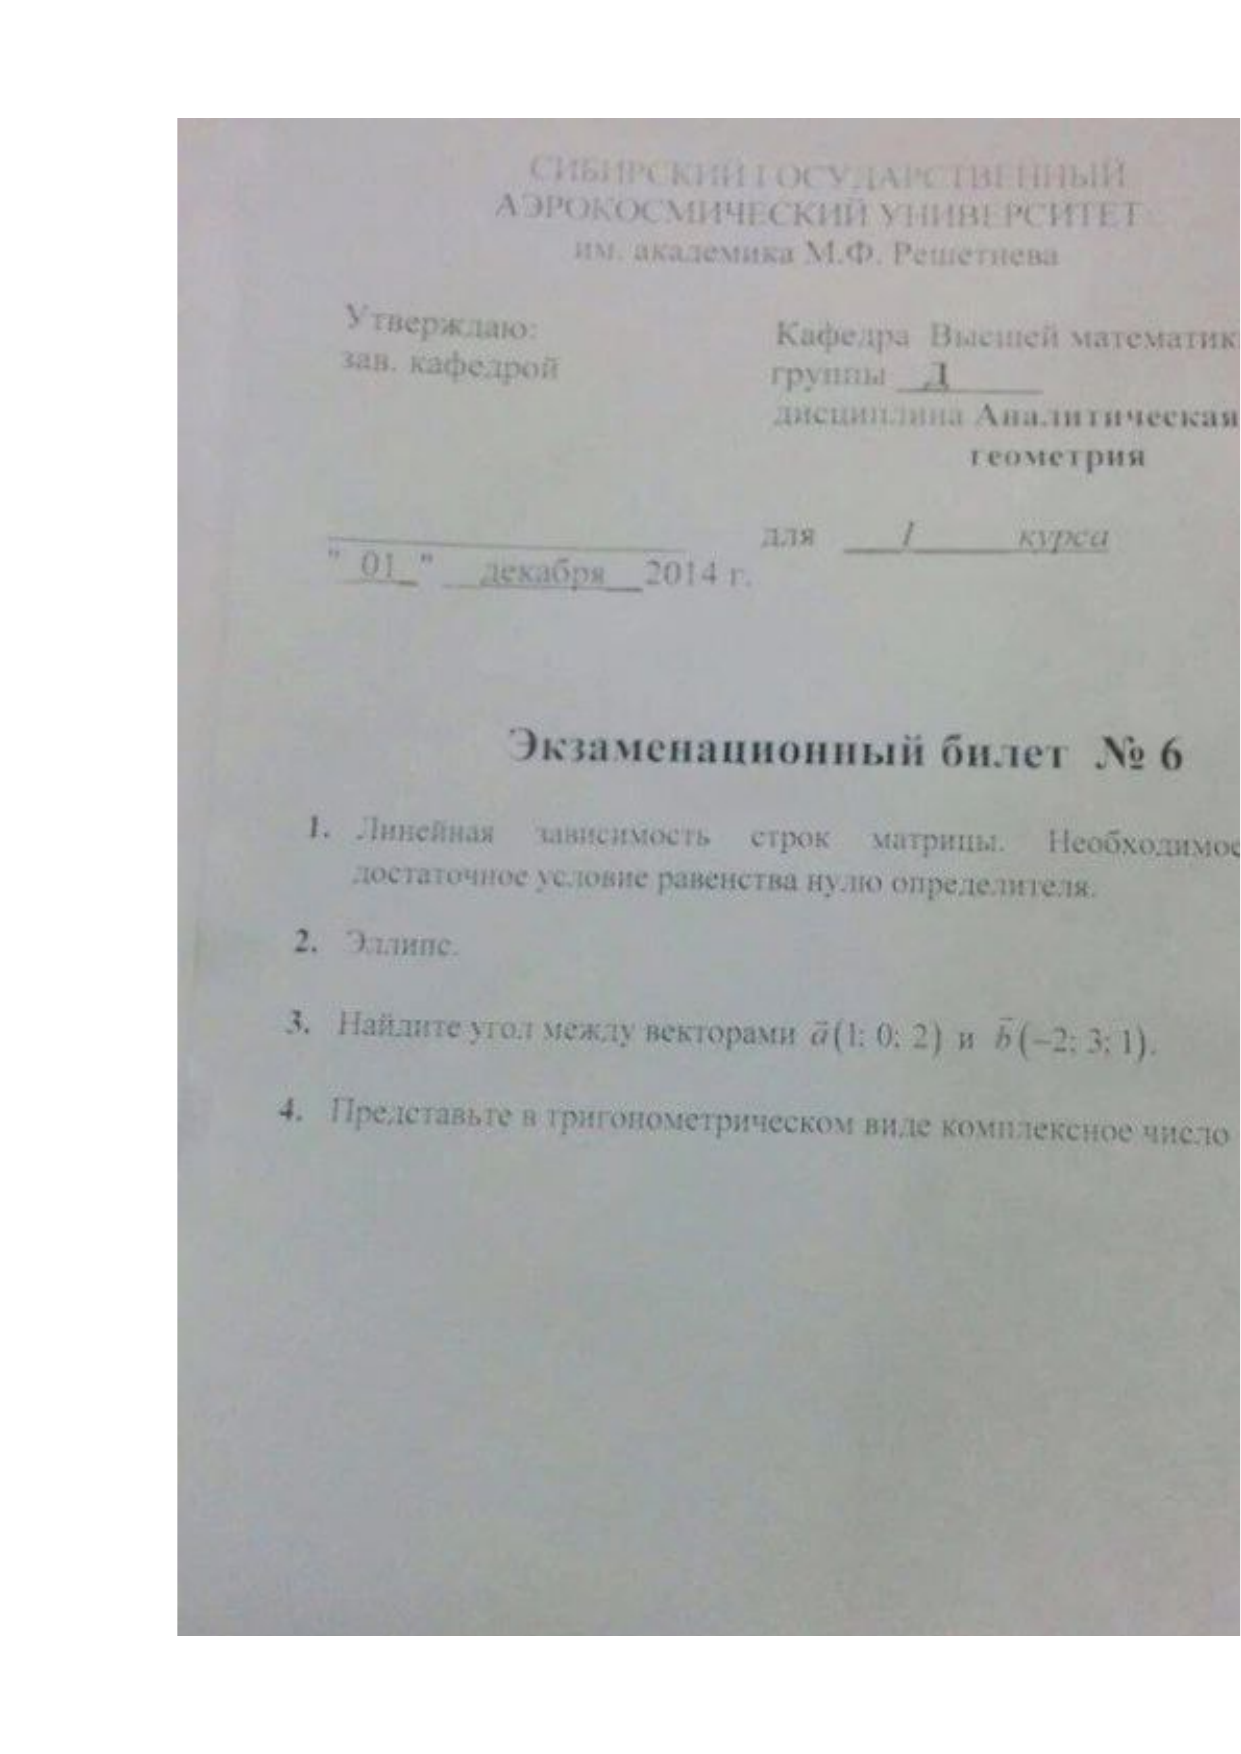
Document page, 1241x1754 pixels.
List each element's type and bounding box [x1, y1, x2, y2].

picture [177, 118, 1241, 1636]
